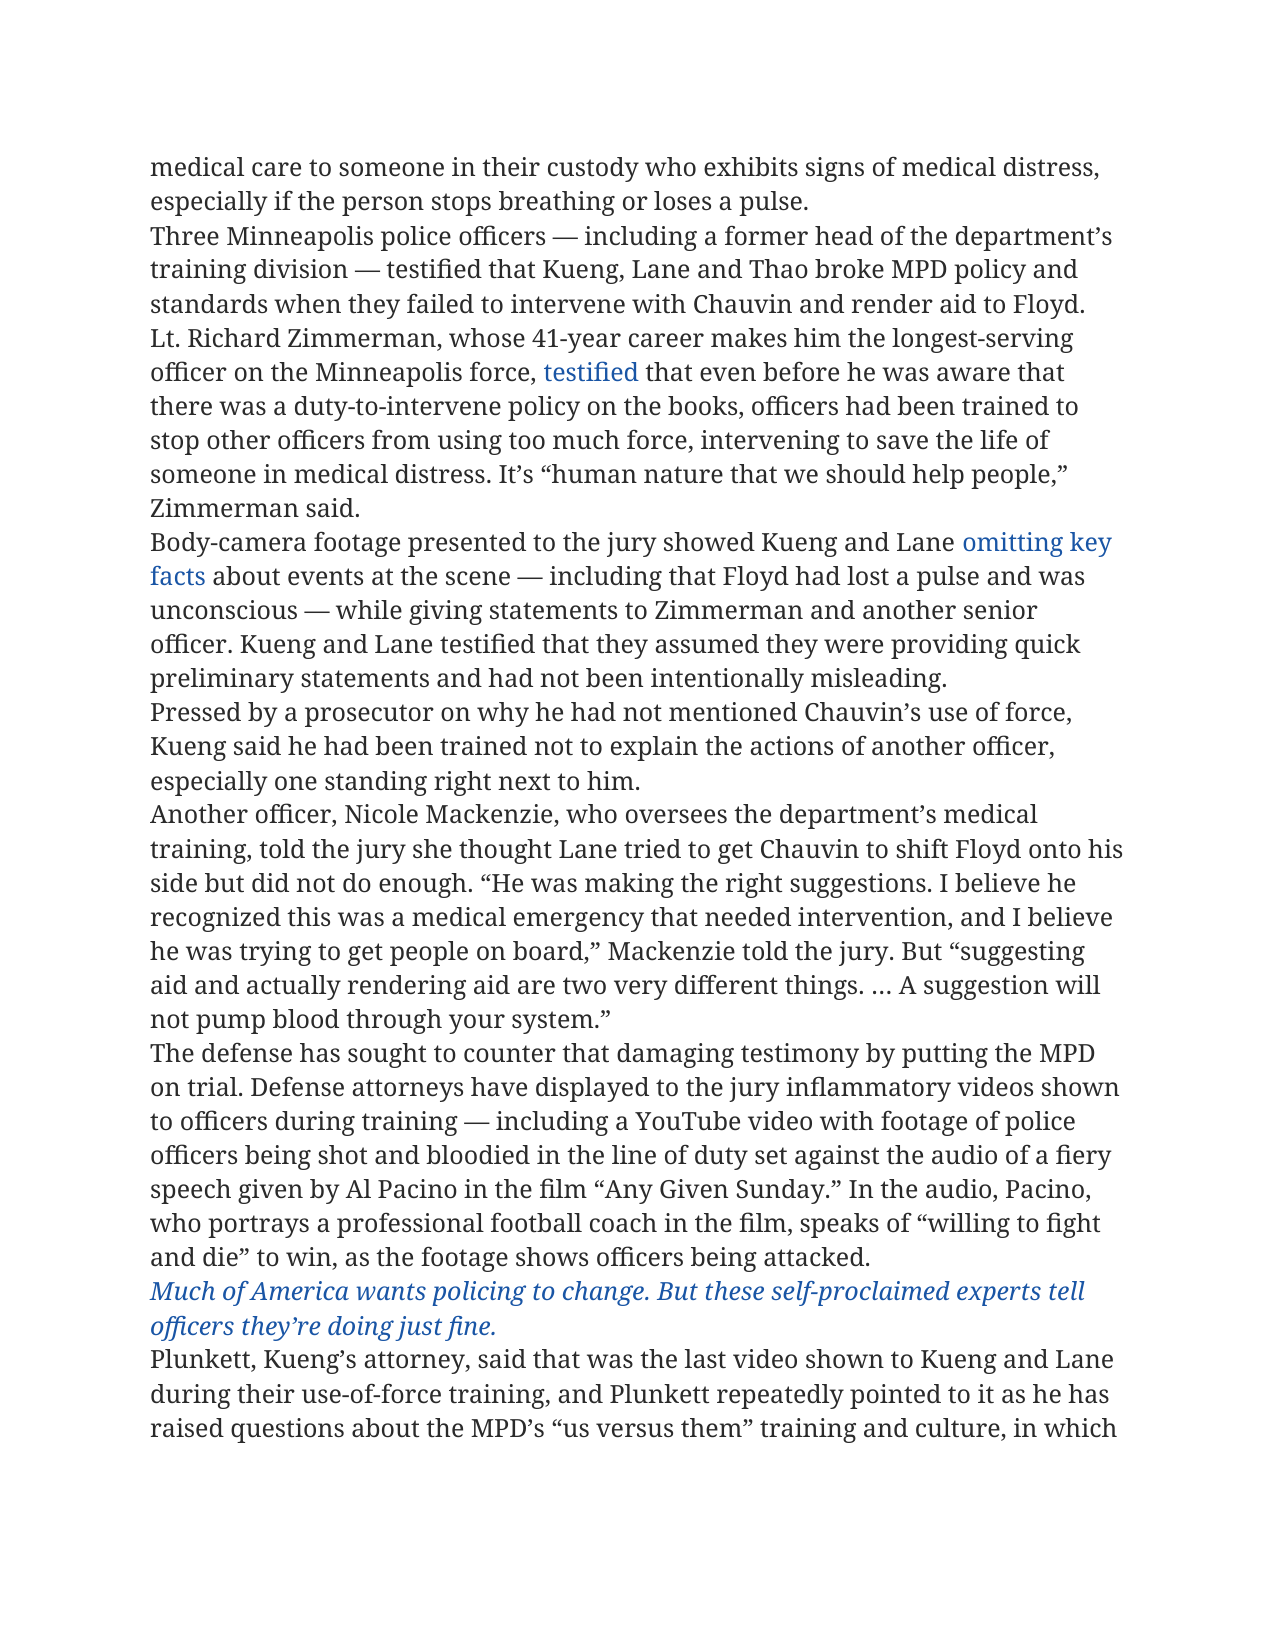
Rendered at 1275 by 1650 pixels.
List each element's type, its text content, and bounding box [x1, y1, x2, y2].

text Three Minneapolis police officers — including a former head of the department’s training division — testified that Kueng, Lane and Thao broke MPD policy and standards when they failed to intervene with Chauvin and render aid to Floyd. [150, 218, 1125, 320]
text Body-camera footage presented to the jury showed Kueng and Lane omitting key facts about events at the scene — including that Floyd had lost a pulse and was unconscious — while giving statements to Zimmerman and another senior officer. Kueng and Lane testified that they assumed they were providing quick preliminary statements and had not been intentionally misleading. [150, 525, 1125, 695]
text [150, 1342, 1125, 1444]
text Much of America wants policing to change. But these self-proclaimed experts tell officers they’re doing just fine. [150, 1274, 1125, 1342]
text The defense has sought to counter that damaging testimony by putting the MPD on trial. Defense attorneys have displayed to the jury inflammatory videos shown to officers during training — including a YouTube video with footage of police officers being shot and bloodied in the line of duty set against the audio of a fiery speech given by Al Pacino in the film “Any Given Sunday.” In the audio, Pacino, who portrays a professional football coach in the film, speaks of “willing to fight and die” to win, as the footage shows officers being attacked. [150, 1036, 1125, 1274]
text Lt. Richard Zimmerman, whose 41-year career makes him the longest-serving officer on the Minneapolis force, testified that even before he was aware that there was a duty-to-intervene policy on the books, officers had been trained to stop other officers from using too much force, intervening to save the life of someone in medical distress. It’s “human nature that we should help people,” Zimmerman said. [150, 320, 1125, 525]
text Pressed by a prosecutor on why he had not mentioned Chauvin’s use of force, Kueng said he had been trained not to explain the actions of another officer, especially one standing right next to him. [150, 695, 1125, 797]
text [150, 150, 1125, 218]
text Another officer, Nicole Mackenzie, who oversees the department’s medical training, told the jury she thought Lane tried to get Chauvin to shift Floyd onto his side but did not do enough. “He was making the right suggestions. I believe he recognized this was a medical emergency that needed intervention, and I believe he was trying to get people on board,” Mackenzie told the jury. But “suggesting aid and actually rendering aid are two very different things. … A suggestion will not pump blood through your system.” [150, 797, 1125, 1036]
